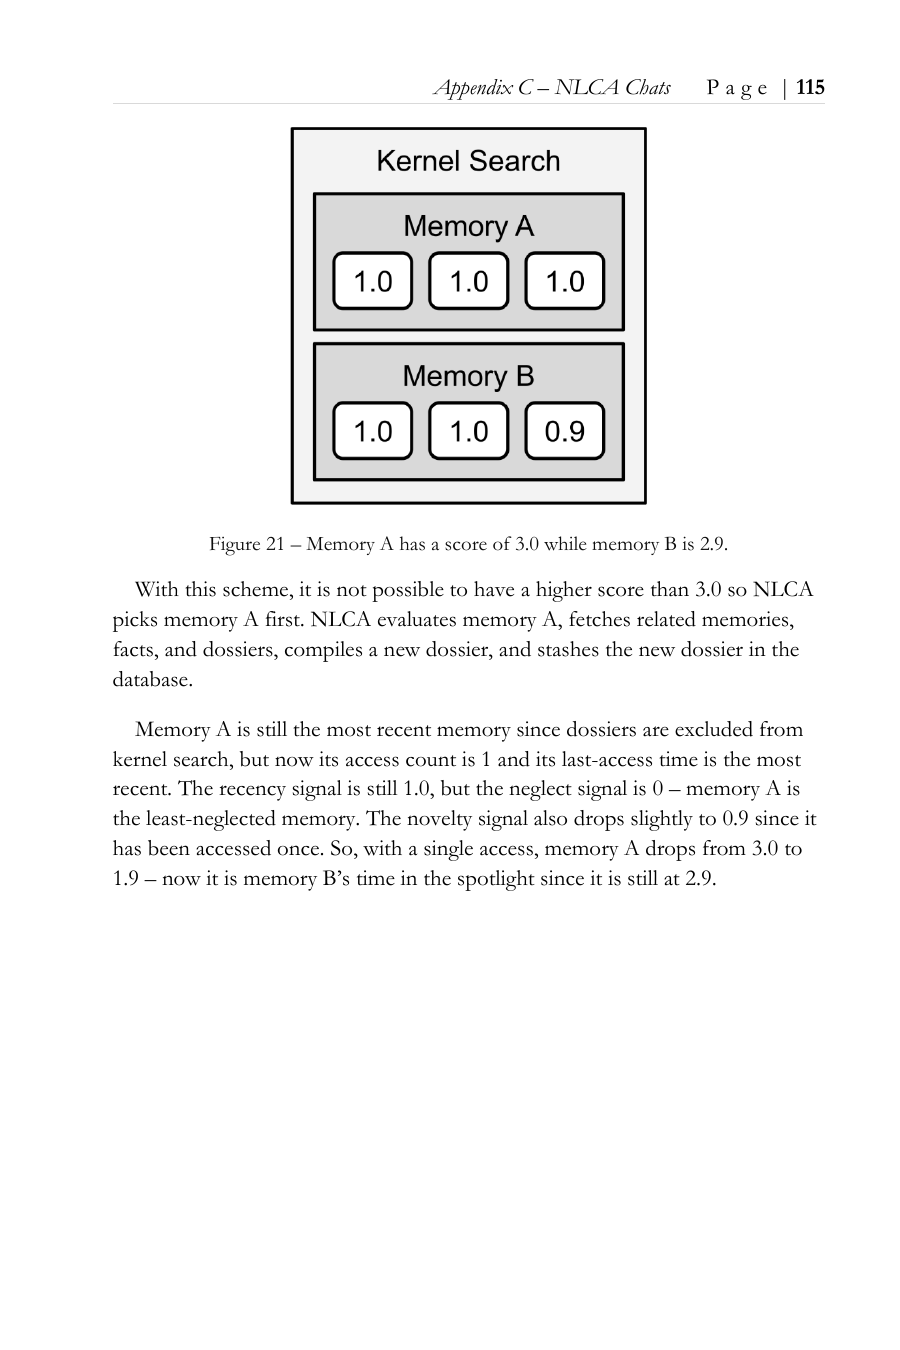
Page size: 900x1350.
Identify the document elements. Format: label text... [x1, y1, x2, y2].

picture [286, 120, 651, 512]
text Memory A is still the most recent memory since dossiers are excluded from kernel search, but now its access count is 1 and its last-access time is the most recent. The recency signal is still 1.0, but the neglect signal is 0 – memory A is the least-neglected memory. The novelty signal also drops slightly to 0.9 since it has been accessed once. So, with a single access, memory A drops from 3.0 to 1.9 – now it is memory B’s time in the spotlight since it is still at 2.9. [112, 717, 825, 891]
text With this scheme, it is not possible to have a higher score than 3.0 so NLCA picks memory A first. NLCA evaluates memory A, fetches related memories, facts, and dossiers, compiles a new dossier, and stashes the new dossier in the database. [112, 577, 825, 692]
text Figure 21 – Memory A has a score of 3.0 while memory B is 2.9. [112, 533, 825, 556]
